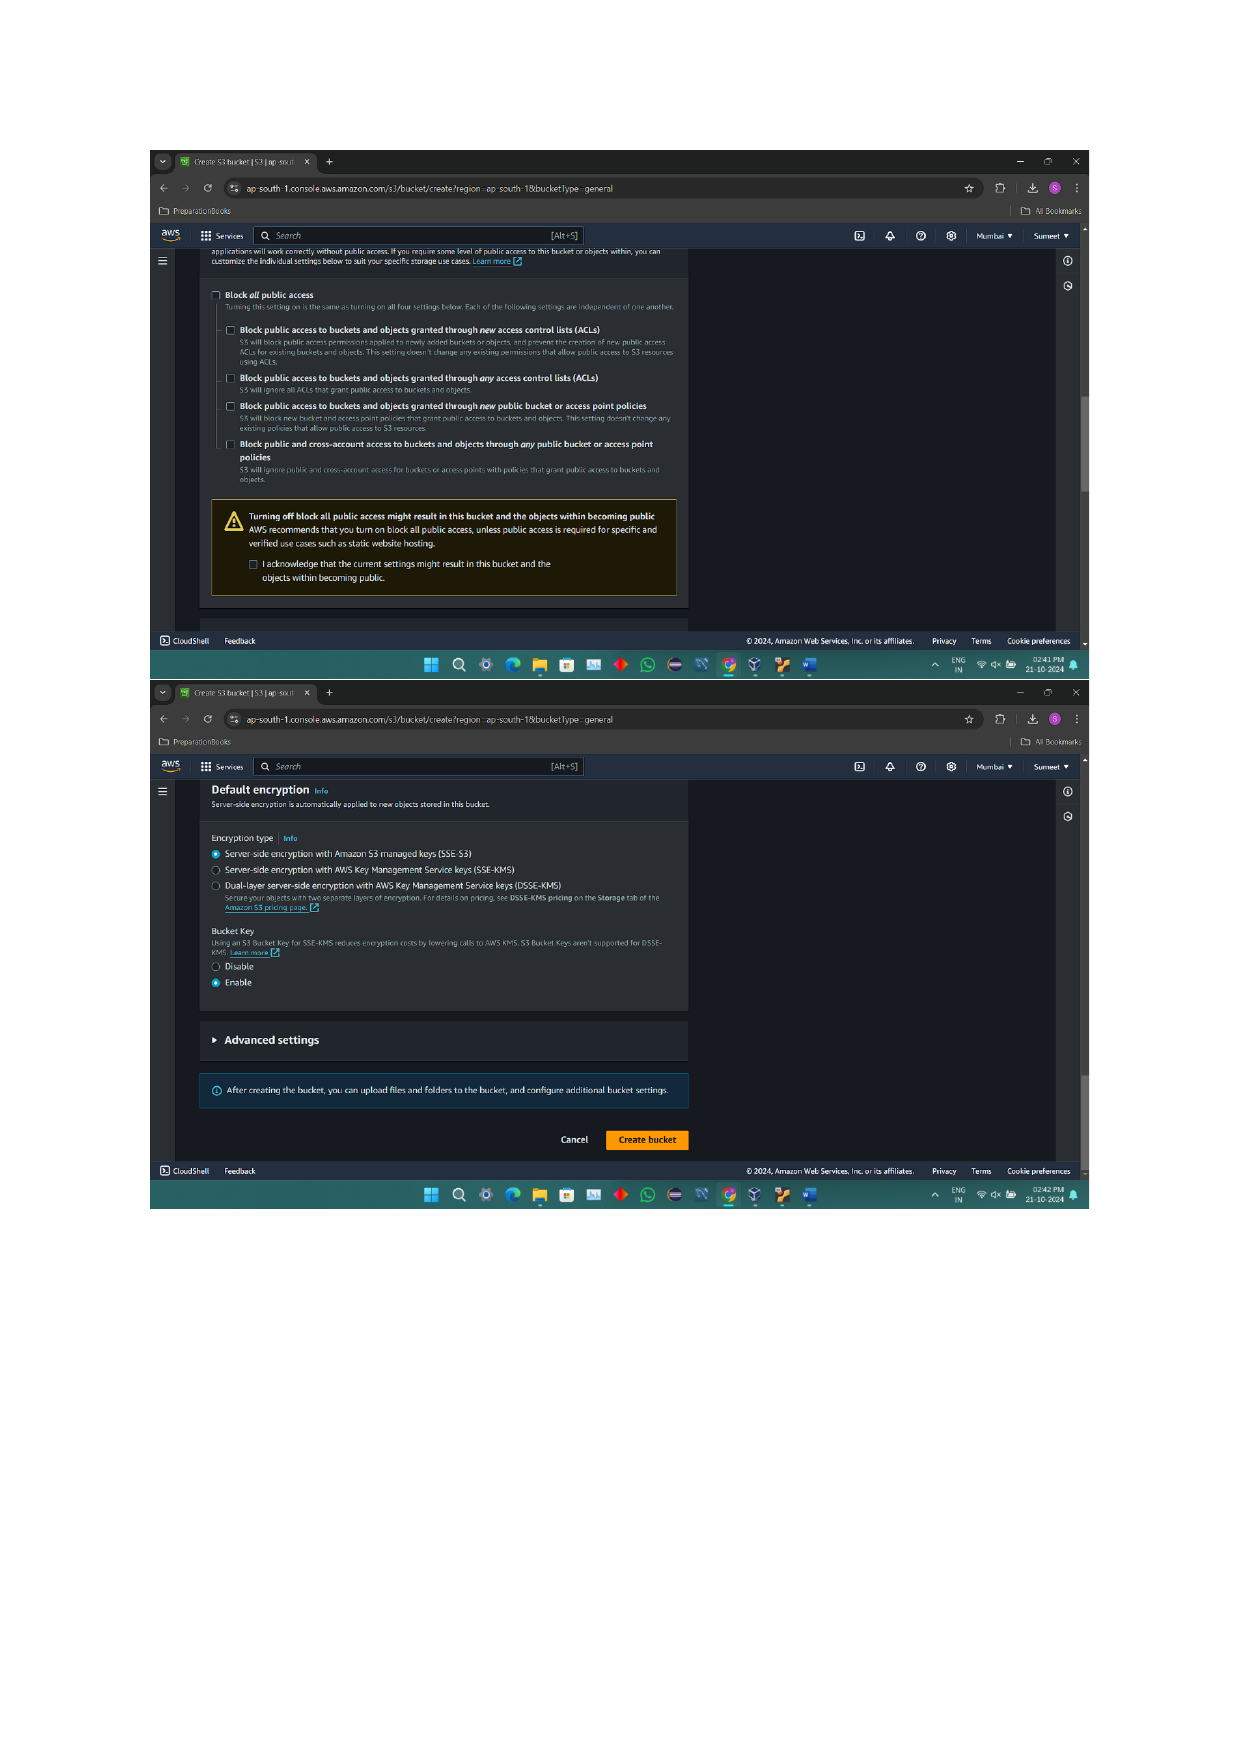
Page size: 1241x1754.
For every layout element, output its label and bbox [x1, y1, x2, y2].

picture [150, 150, 1090, 679]
picture [150, 680, 1090, 1209]
